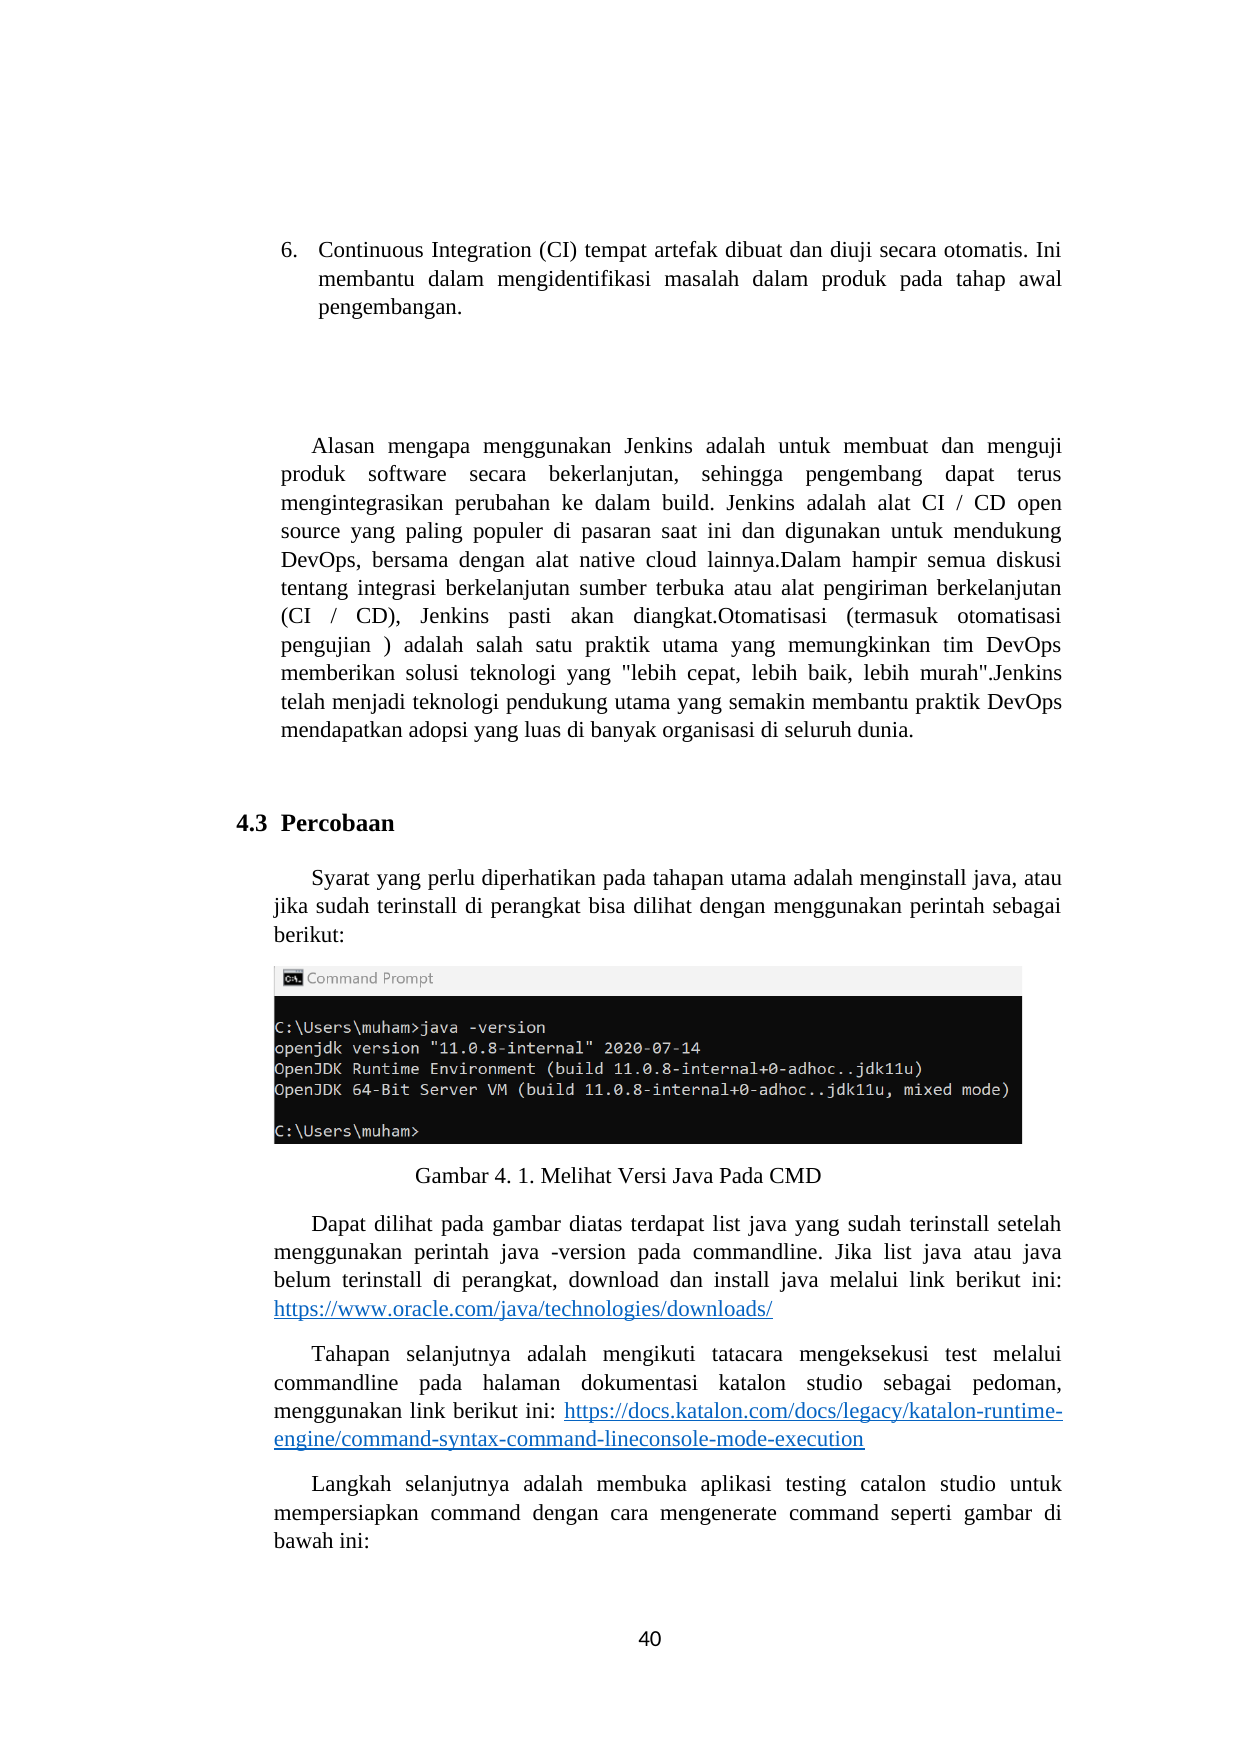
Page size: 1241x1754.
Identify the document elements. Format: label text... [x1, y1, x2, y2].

text Gambar 4. . Melihat Versi Java Pada CMD [386, 1162, 1063, 1189]
subtitle Percobaan [236, 808, 1051, 837]
text Tahapan selanjutnya adalah mengikuti tatacara mengeksekusi test melalui commandline pada halaman dokumentasi katalon studio sebagai pedoman, menggunakan link berikut ini: https://docs.katalon.com/docs/legacy/katalon-runtime-engine/command-syntax-command-lineconsole-mode-execution [274, 1340, 1063, 1452]
text Dapat dilihat pada gambar diatas terdapat list java yang sudah terinstall setelah menggunakan perintah java -version pada commandline. Jika list java atau java belum terinstall di perangkat, download dan install java melalui link berikut ini: https://www.oracle.com/java/technologies/downloads/ [274, 1210, 1063, 1321]
list Continuous Integration (CI) tempat artefak dibuat dan diuji secara otomatis. Ini membantu dalam mengidentifikasi masalah dalam produk pada tahap awal pengembangan. [281, 236, 1063, 319]
list Langkah selanjutnya adalah membuka aplikasi testing catalon studio untuk mempersiapkan command dengan cara mengenerate command seperti gambar di bawah ini: [274, 1471, 1063, 1554]
text Alasan mengapa menggunakan Jenkins adalah untuk membuat dan menguji produk software secara bekerlanjutan, sehingga pengembang dapat terus mengintegrasikan perubahan ke dalam build. Jenkins adalah alat CI / CD open source yang paling populer di pasaran saat ini dan digunakan untuk mendukung DevOps, bersama dengan alat native cloud lainnya.Dalam hampir semua diskusi tentang integrasi berkelanjutan sumber terbuka atau alat pengiriman berkelanjutan (CI / CD), Jenkins pasti akan diangkat.Otomatisasi (termasuk otomatisasi pengujian ) adalah salah satu praktik utama yang memungkinkan tim DevOps memberikan solusi teknologi yang "lebih cepat, lebih baik, lebih murah".Jenkins telah menjadi teknologi pendukung utama yang semakin membantu praktik DevOps mendapatkan adopsi yang luas di banyak organisasi di seluruh dunia. [281, 432, 1063, 743]
picture [273, 966, 1023, 1144]
text Syarat yang perlu diperhatikan pada tahapan utama adalah menginstall java, atau jika sudah terinstall di perangkat bisa dilihat dengan menggunakan perintah sebagai berikut: [274, 864, 1063, 947]
